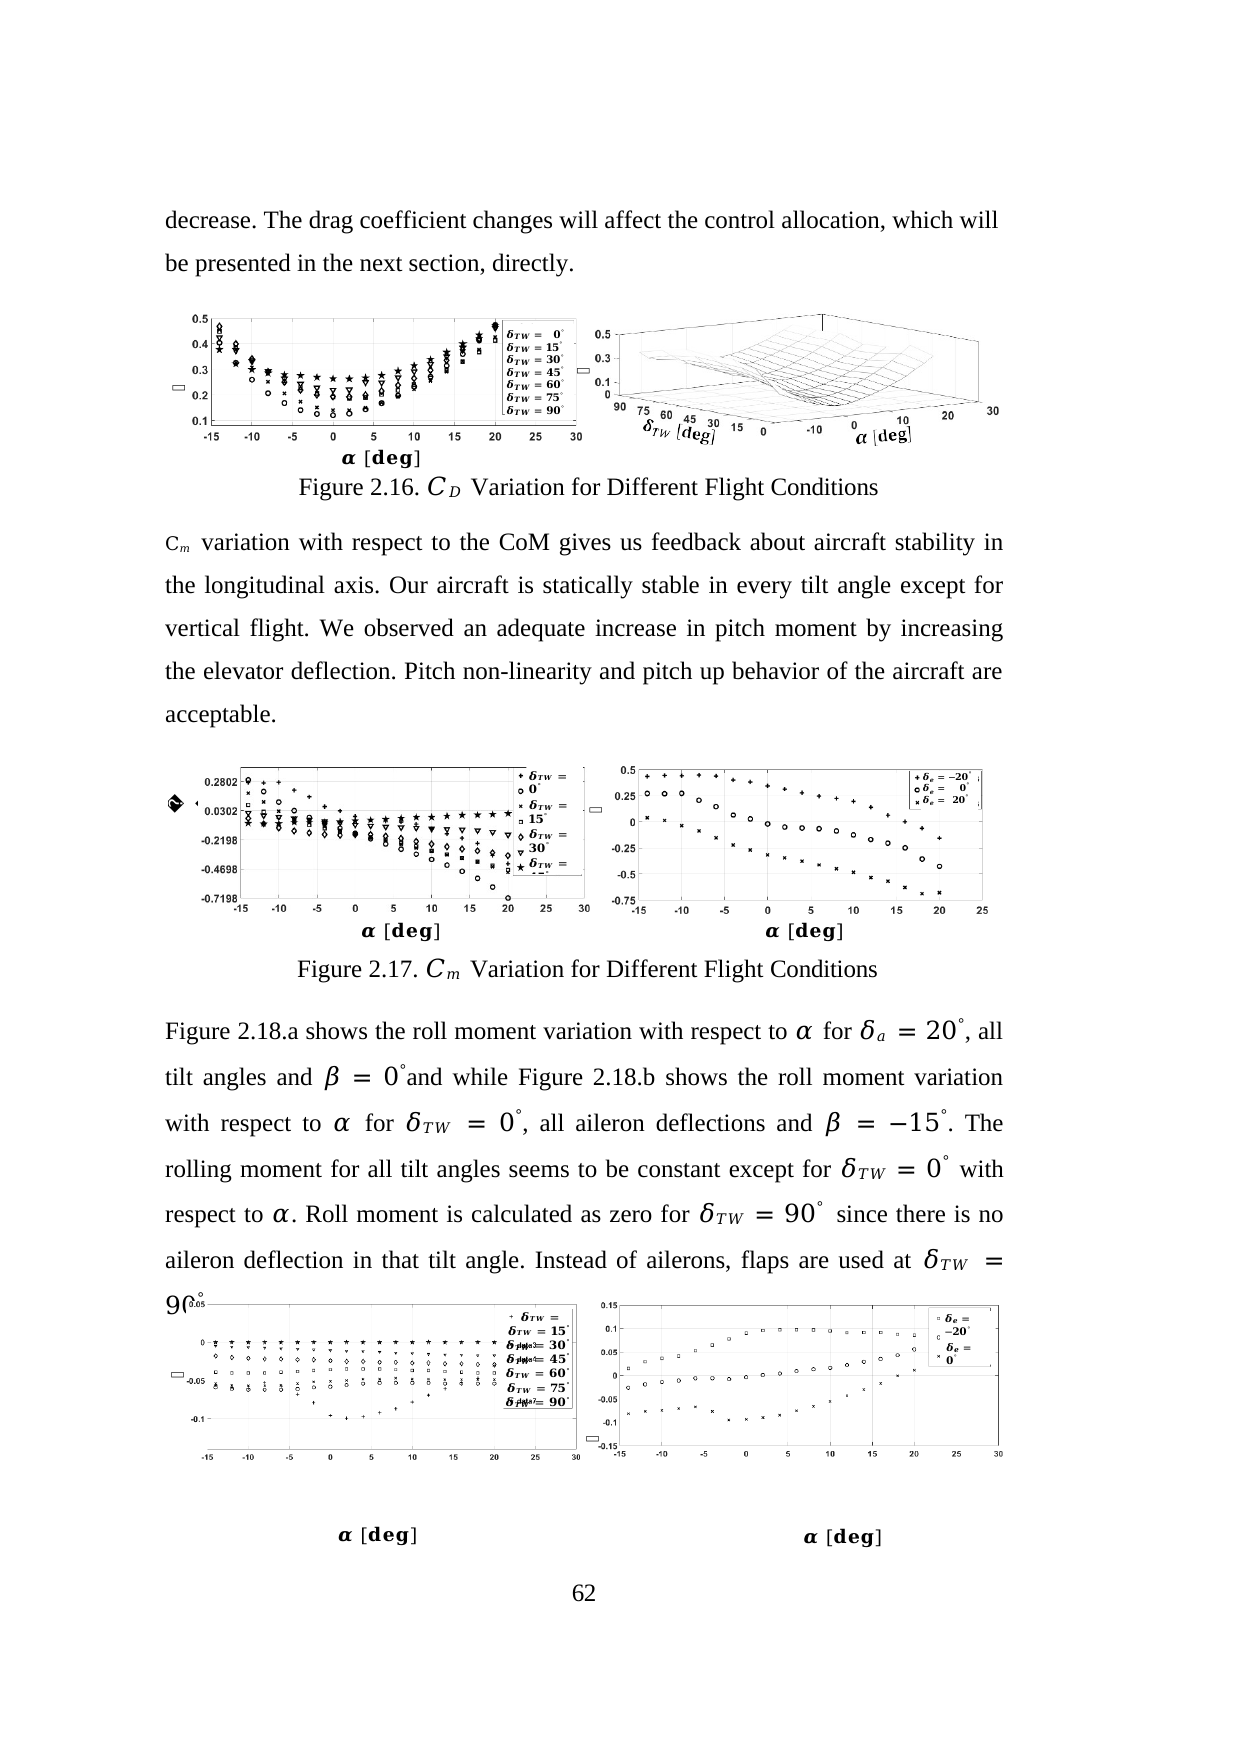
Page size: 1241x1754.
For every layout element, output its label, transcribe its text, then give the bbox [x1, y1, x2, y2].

picture [598, 1302, 1003, 1457]
picture [595, 313, 999, 446]
text 𝜶 [𝐝𝐞𝐠] 𝜶 [𝐝𝐞𝐠] [144, 919, 1061, 941]
text 𝜶 [𝐝𝐞𝐠] [341, 446, 1094, 468]
text C𝑚 variation with respect to the CoM gives us feedback about aircraft stability in the longitudinal axis. Our aircraft is statically stable in every tilt angle except for vertical flight. We observed an adequate increase in pitch moment by increasing the elevator deflection. Pitch non-linearity and pitch up behavior of the aircraft are acceptable. [165, 527, 1003, 728]
text 𝜶 [𝐝𝐞𝐠] 𝜶 [𝐝𝐞𝐠] [144, 1523, 1076, 1547]
text Figure 2.17. 𝐶𝑚 Variation for Different Flight Conditions [297, 953, 1094, 983]
text Figure 2.16. 𝐶𝐷 Variation for Different Flight Conditions [298, 470, 1094, 500]
text decrease. The drag coefficient changes will affect the control allocation, which will be presented in the next section, directly. [165, 205, 1003, 277]
text Figure 2.18.a shows the roll moment variation with respect to 𝛼 for 𝛿𝑎 = 20°, all tilt angles and 𝛽 = 0°and while Figure 2.18.b shows the roll moment variation with respect to 𝛼 for 𝛿𝑇𝑊 = 0°, all aileron deflections and 𝛽 = −15°. The rolling moment for all tilt angles seems to be constant except for 𝛿𝑇𝑊 = 0° with respect to 𝛼. Roll moment is calculated as zero for 𝛿𝑇𝑊 = 90° since there is no aileron deflection in that tilt angle. Instead of ailerons, flaps are used at 𝛿𝑇𝑊 = 90°. [165, 1015, 1004, 1319]
picture [201, 767, 590, 912]
picture [186, 1301, 580, 1460]
picture [611, 766, 988, 914]
picture [192, 314, 582, 441]
